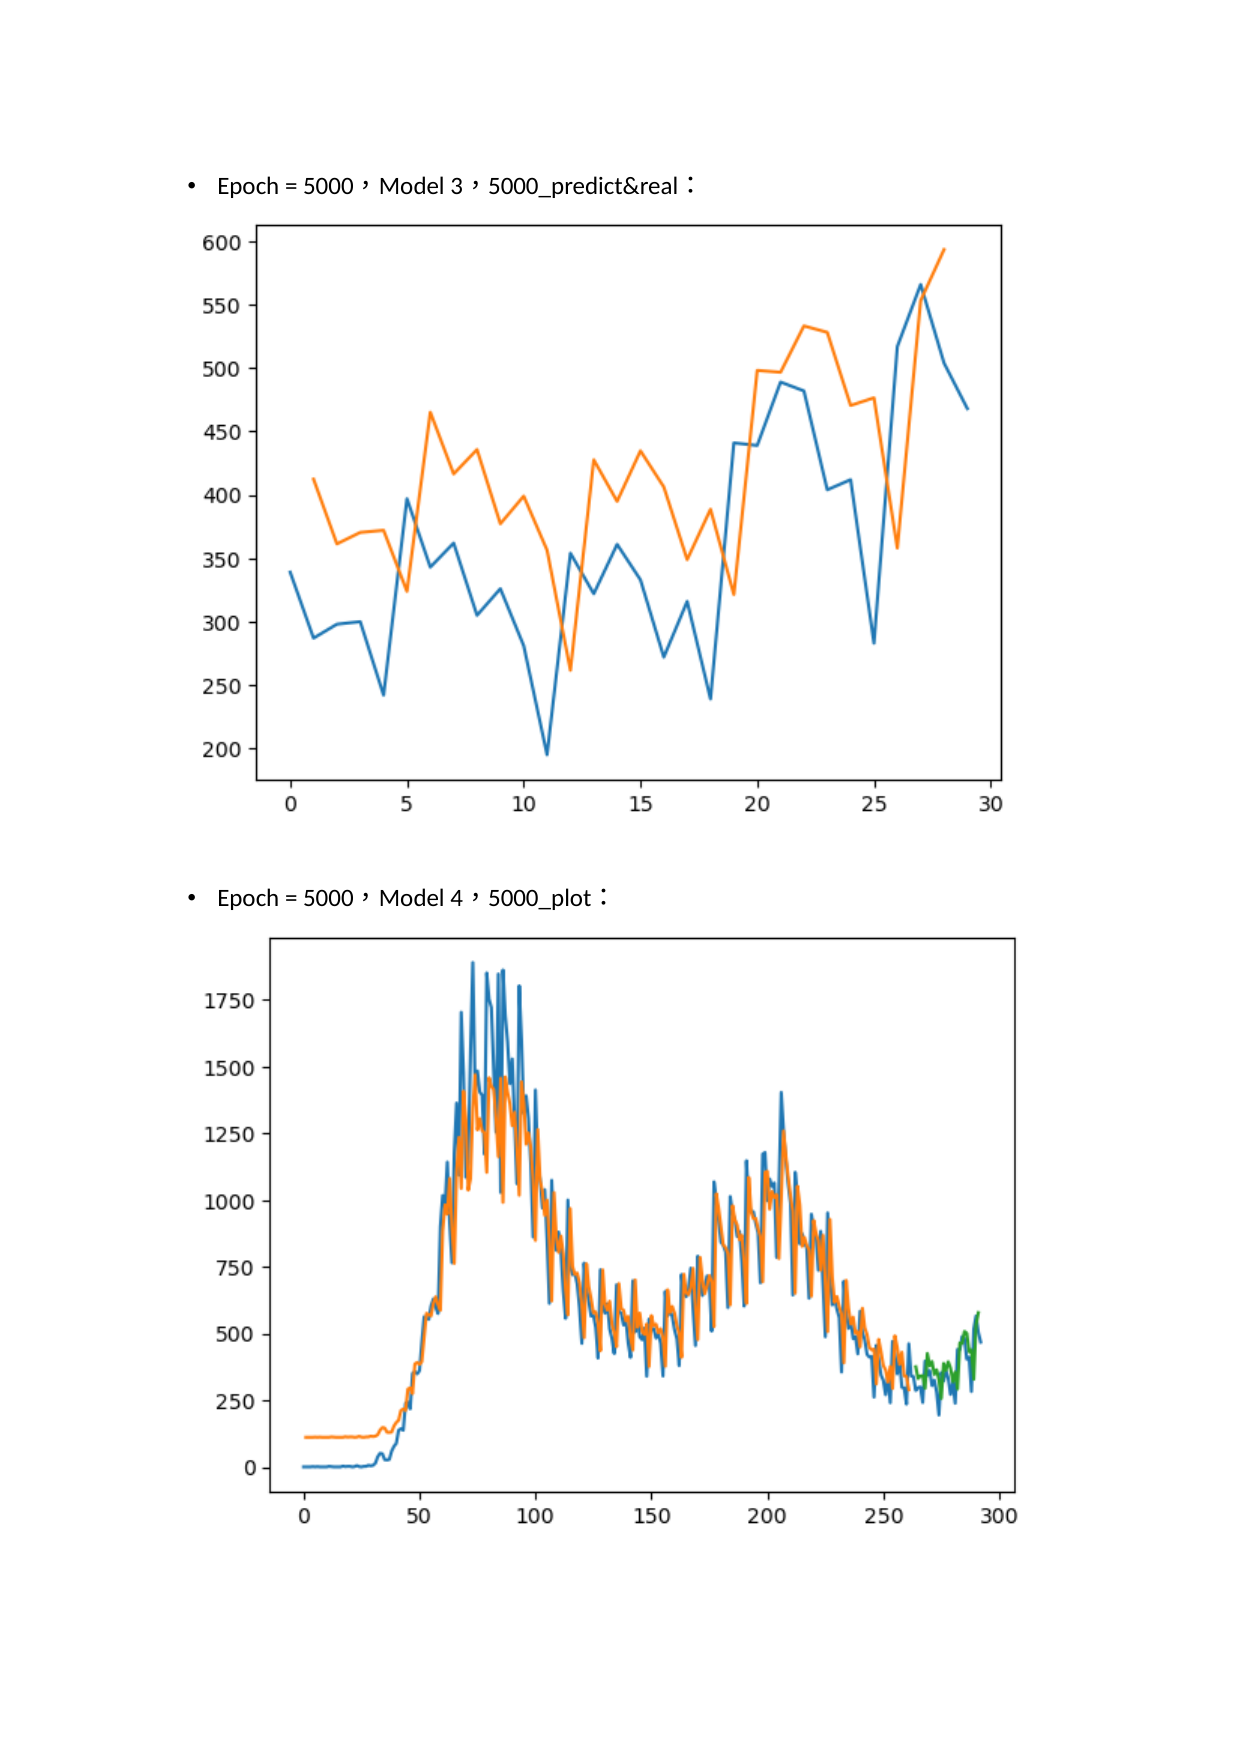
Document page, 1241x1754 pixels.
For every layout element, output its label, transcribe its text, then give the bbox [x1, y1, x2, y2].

list Epoch = 5000，Model 3，5000_predict&real： [187, 164, 1053, 202]
picture [187, 923, 1034, 1543]
list Epoch = 5000，Model 4，5000_plot： [187, 877, 1053, 914]
picture [187, 210, 1019, 831]
